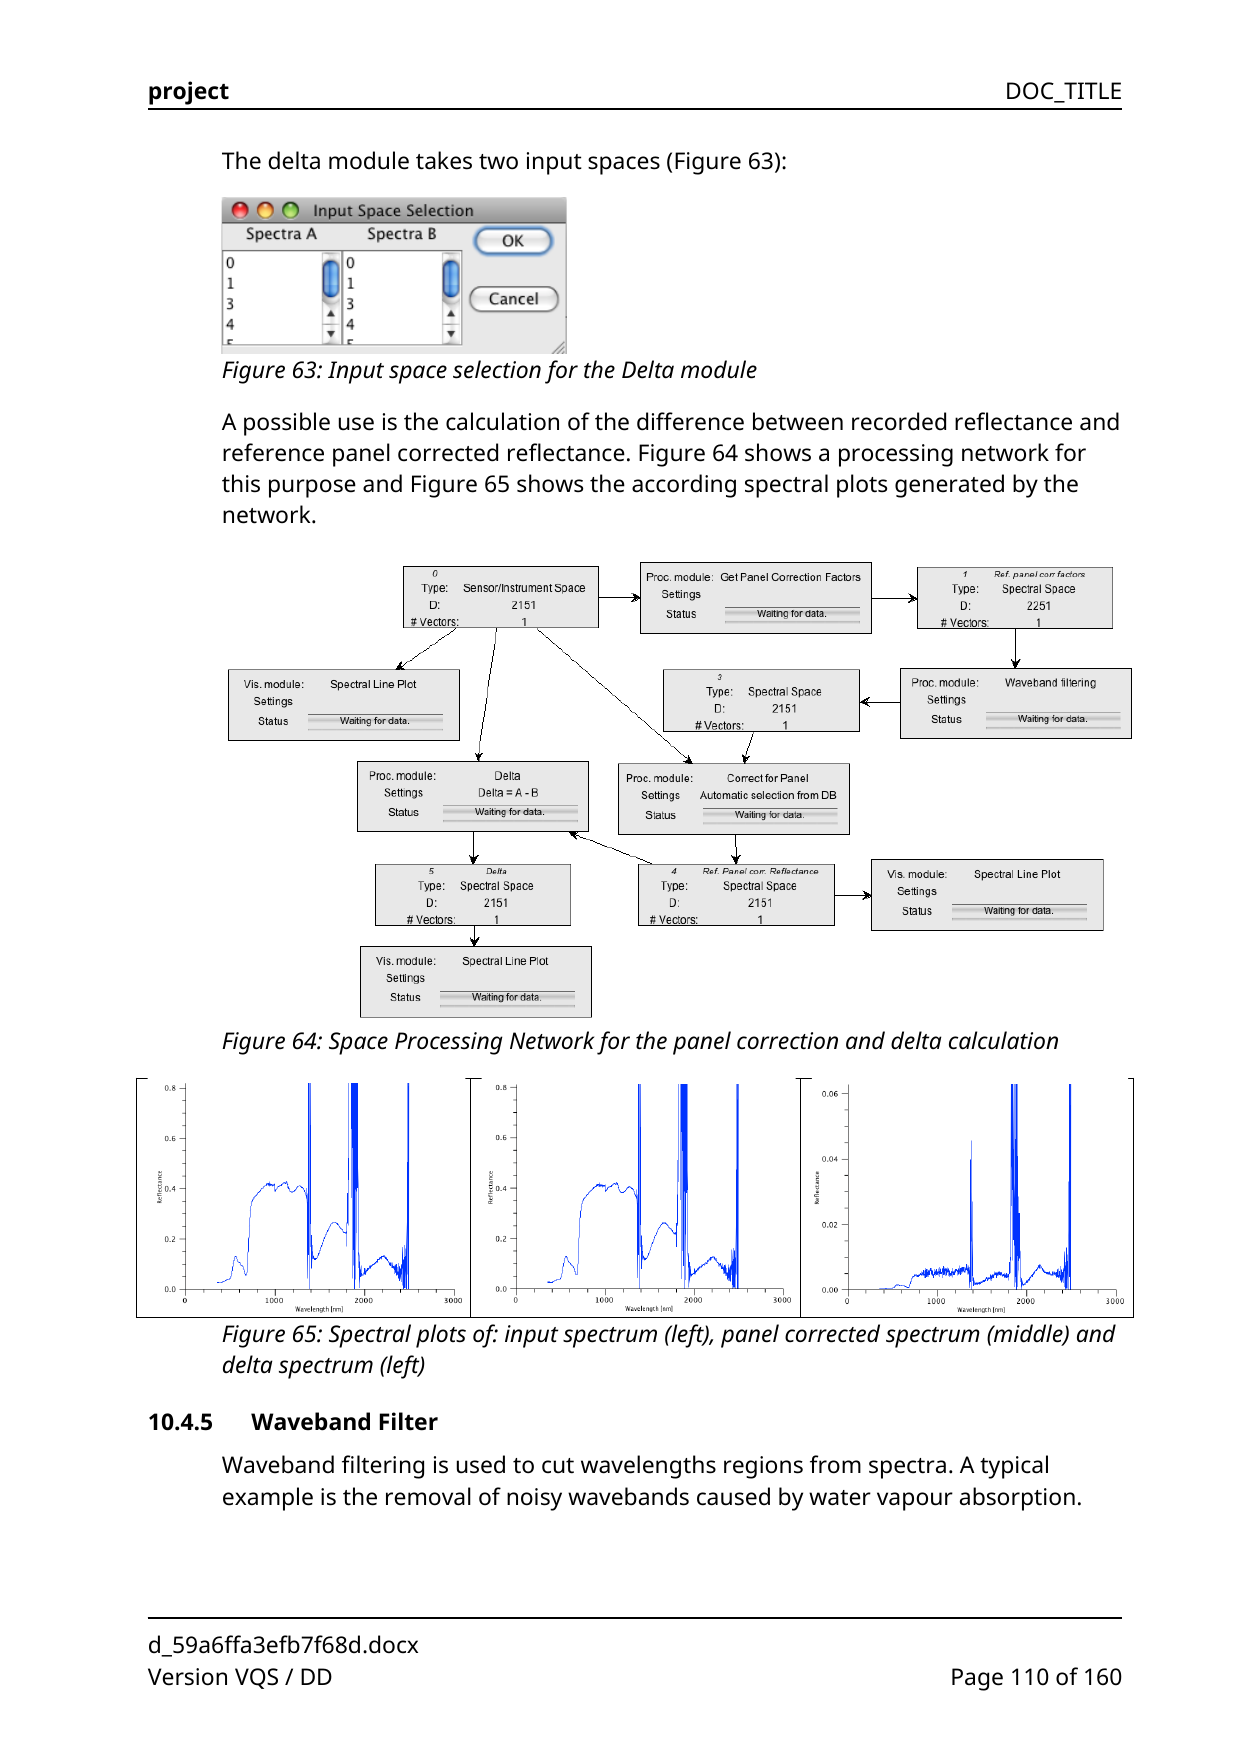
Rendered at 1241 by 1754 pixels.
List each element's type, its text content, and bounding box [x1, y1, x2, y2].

table_header [471, 1079, 481, 1317]
table_header [466, 1079, 470, 1317]
picture [811, 1078, 1129, 1317]
picture [481, 1078, 796, 1317]
picture [221, 197, 567, 354]
table_header [796, 1079, 800, 1317]
table_header [801, 1079, 811, 1317]
text Waveband filtering is used to cut wavelengths regions from spectra. A typical example is the removal of noisy wavebands caused by water vapour absorption. [222, 1449, 1122, 1512]
subtitle Waveband Filter [148, 1406, 1122, 1437]
table_header [1129, 1079, 1133, 1317]
picture [147, 1078, 466, 1317]
table_header [137, 1079, 147, 1317]
picture [221, 551, 1137, 1026]
